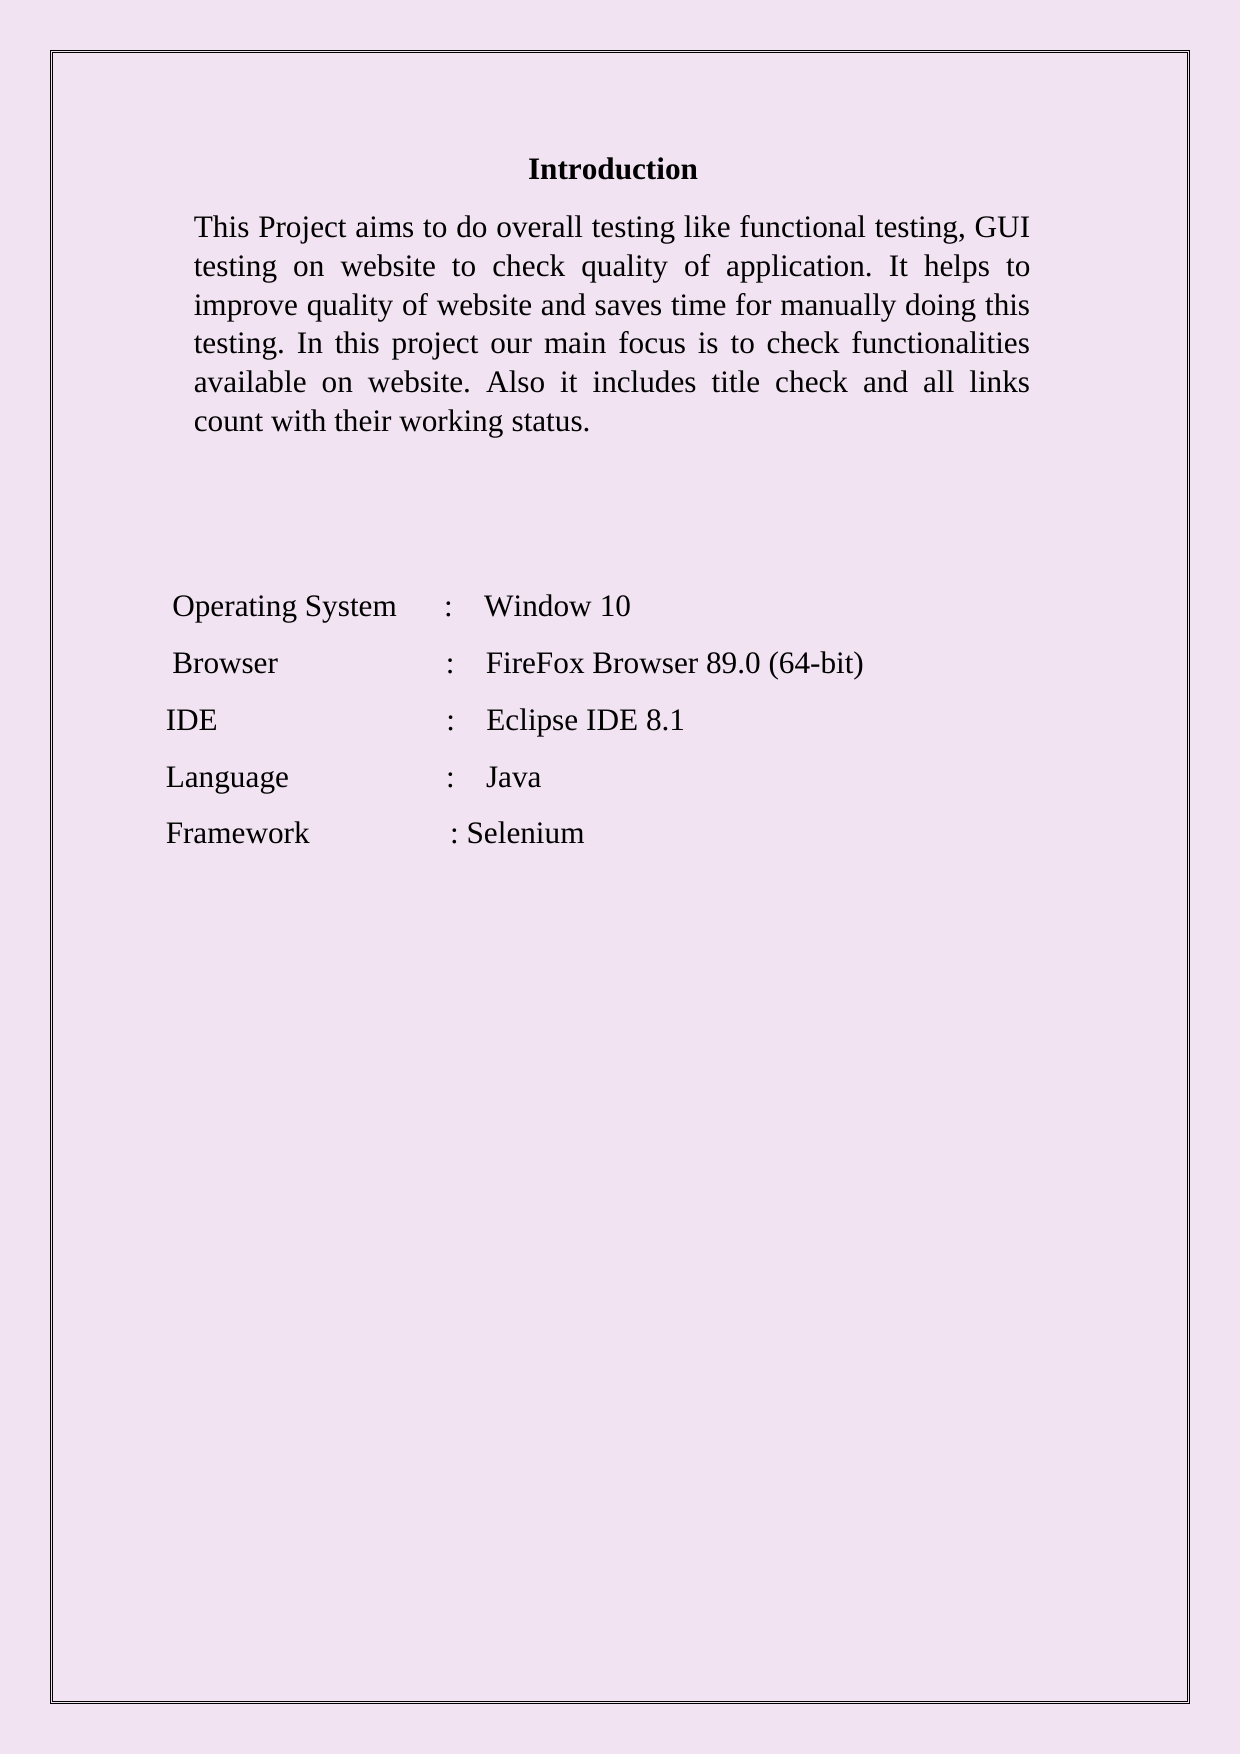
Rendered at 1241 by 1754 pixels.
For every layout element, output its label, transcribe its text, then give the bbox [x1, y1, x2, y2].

text Operating System : Window 10 [172, 587, 1090, 623]
text Framework : Selenium [150, 814, 1090, 850]
text This Project aims to do overall testing like functional testing, GUI testing on website to check quality of application. It helps to improve quality of website and saves time for manually doing this testing. In this project our main focus is to check functionalities available on website. Also it includes title check and all links count with their working status. [194, 208, 1031, 438]
text IDE : Eclipse IDE 8.1 [150, 701, 1090, 737]
text Browser : FireFox Browser 89.0 (64-bit) [172, 644, 1090, 680]
text Language : Java [150, 759, 1090, 795]
text Introduction [481, 150, 745, 186]
